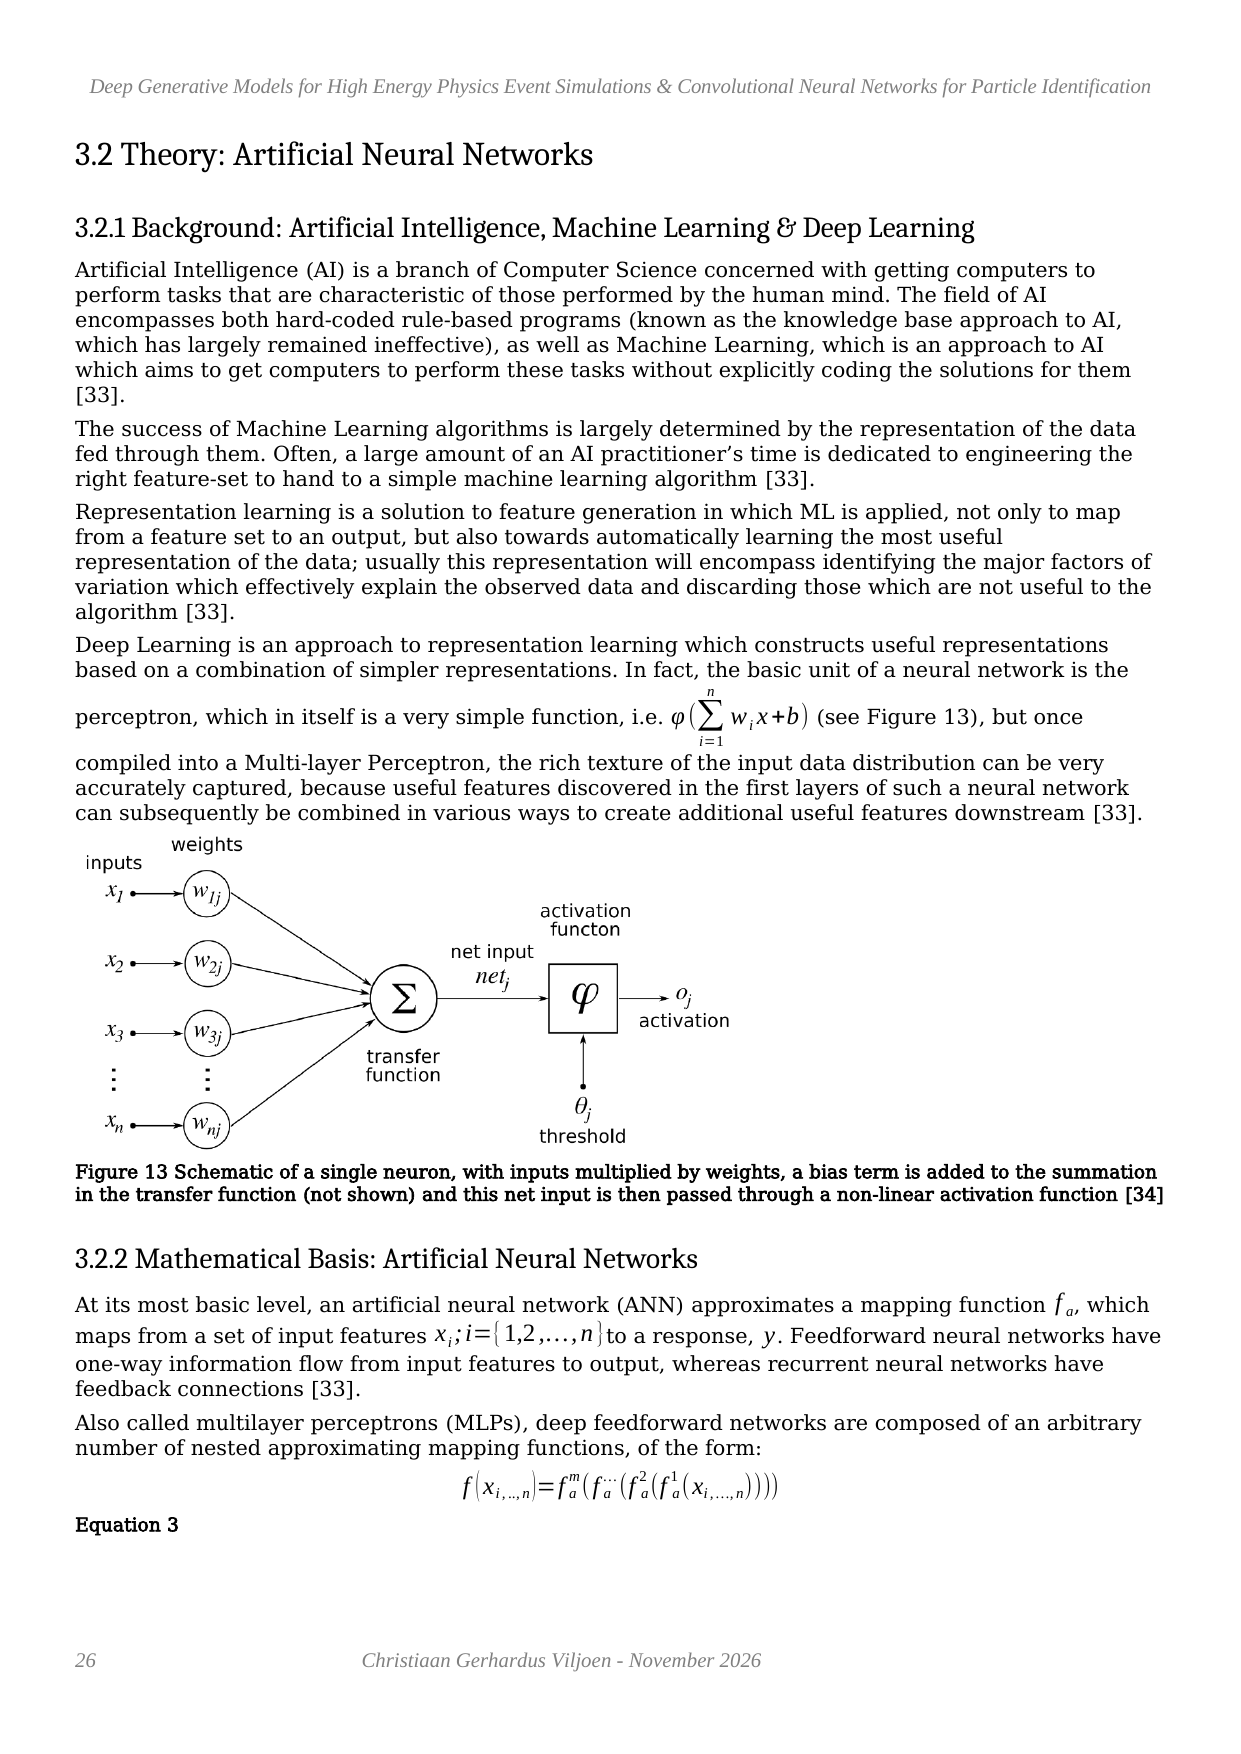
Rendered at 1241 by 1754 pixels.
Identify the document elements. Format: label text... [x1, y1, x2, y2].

picture [75, 832, 746, 1152]
text Deep Learning is an approach to representation learning which constructs useful representations based on a combination of simpler representations. In fact, the basic unit of a neural network is the perceptron, which in itself is a very simple function, i.e. (see Figure 13), but once compiled into a Multi-layer Perceptron, the rich texture of the input data distribution can be very accurately captured, because useful features discovered in the first layers of such a neural network can subsequently be combined in various ways to create additional useful features downstream . [75, 632, 1165, 824]
subtitle Theory: Artificial Neural Networks [75, 135, 1165, 174]
text Representation learning is a solution to feature generation in which ML is applied, not only to map from a feature set to an output, but also towards automatically learning the most useful representation of the data; usually this representation will encompass identifying the major factors of variation which effectively explain the observed data and discarding those which are not useful to the algorithm . [75, 499, 1165, 624]
text Also called multilayer perceptrons (MLPs), deep feedforward networks are composed of an arbitrary number of nested approximating mapping functions, of the form: [75, 1409, 1165, 1459]
text The success of Machine Learning algorithms is largely determined by the representation of the data fed through them. Often, a large amount of an AI practitioner’s time is dedicated to engineering the right feature-set to hand to a simple machine learning algorithm . [75, 416, 1165, 491]
text At its most basic level, an artificial neural network (ANN) approximates a mapping function , which maps from a set of input features to a response, . Feedforward neural networks have one-way information flow from input features to output, whereas recurrent neural networks have feedback connections. [75, 1288, 1165, 1401]
text Figure 13 Schematic of a single neuron, with inputs multiplied by weights, a bias term is added to the summation in the transfer function (not shown) and this net input is then passed through a non-linear activation function [75, 1160, 1165, 1205]
subtitle Background: Artificial Intelligence, Machine Learning & Deep Learning [75, 211, 1165, 245]
text Equation 3 [75, 1512, 1165, 1535]
subtitle Mathematical Basis: Artificial Neural Networks [75, 1242, 1165, 1276]
text Artificial Intelligence (AI) is a branch of Computer Science concerned with getting computers to perform tasks that are characteristic of those performed by the human mind. The field of AI encompasses both hard-coded rule-based programs (known as the knowledge base approach to AI, which has largely remained ineffective), as well as Machine Learning, which is an approach to AI which aims to get computers to perform these tasks without explicitly coding the solutions for them . [75, 257, 1165, 407]
